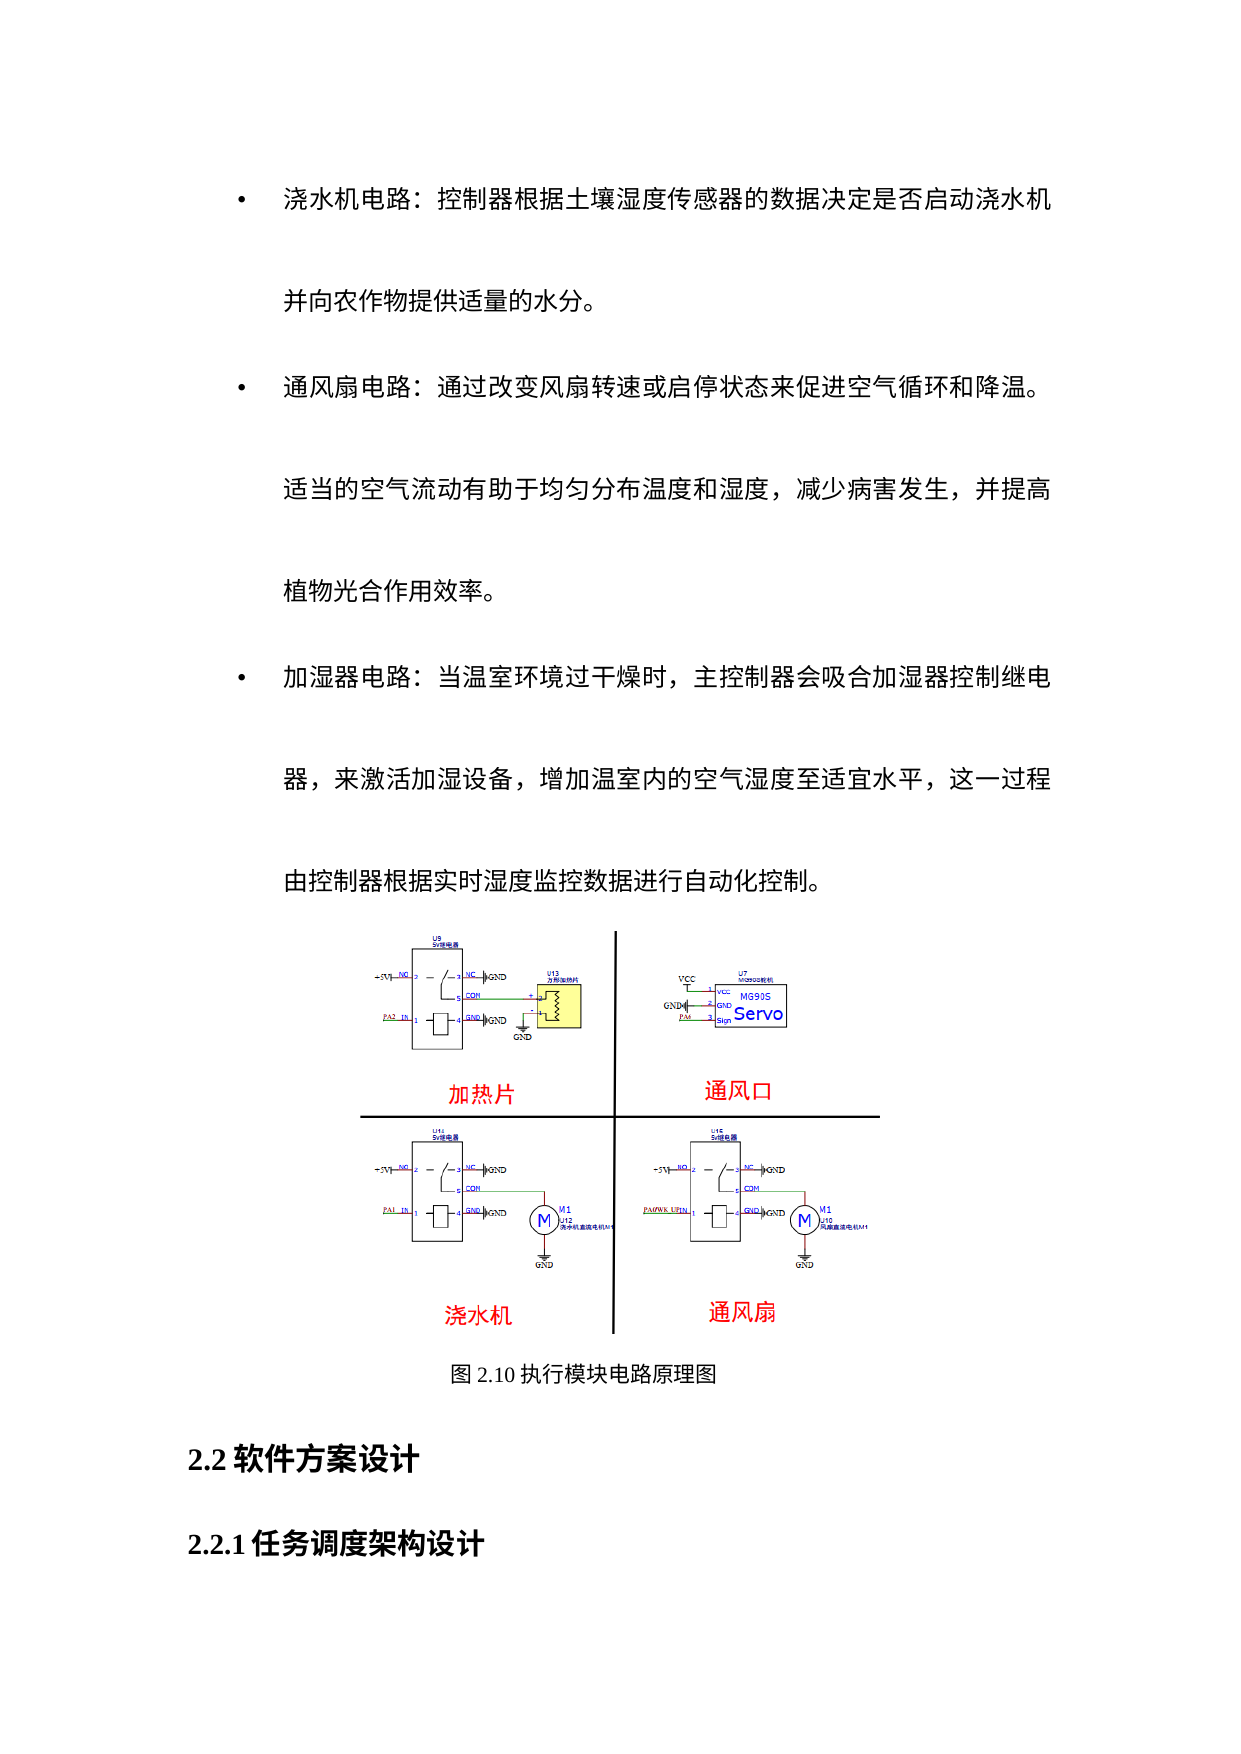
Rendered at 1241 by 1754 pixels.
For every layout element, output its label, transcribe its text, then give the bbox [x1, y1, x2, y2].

text 2.2.1任务调度架构设计 [187, 1507, 1053, 1575]
list 浇水机电路：控制器根据土壤湿度传感器的数据决定是否启动浇水机并向农作物提供适量的水分。 [237, 164, 1053, 334]
list 加湿器电路：当温室环境过干燥时，主控制器会吸合加湿器控制继电器，来激活加湿设备，增加温室内的空气湿度至适宜水平，这一过程由控制器根据实时湿度监控数据进行自动化控制。 [237, 642, 1053, 913]
text 图 2.10 执行模块电路原理图 [406, 1356, 1053, 1390]
picture [360, 931, 880, 1334]
text 2.2软件方案设计 [187, 1423, 1053, 1491]
list 通风扇电路：通过改变风扇转速或启停状态来促进空气循环和降温。适当的空气流动有助于均匀分布温度和湿度，减少病害发生，并提高植物光合作用效率。 [237, 352, 1053, 623]
